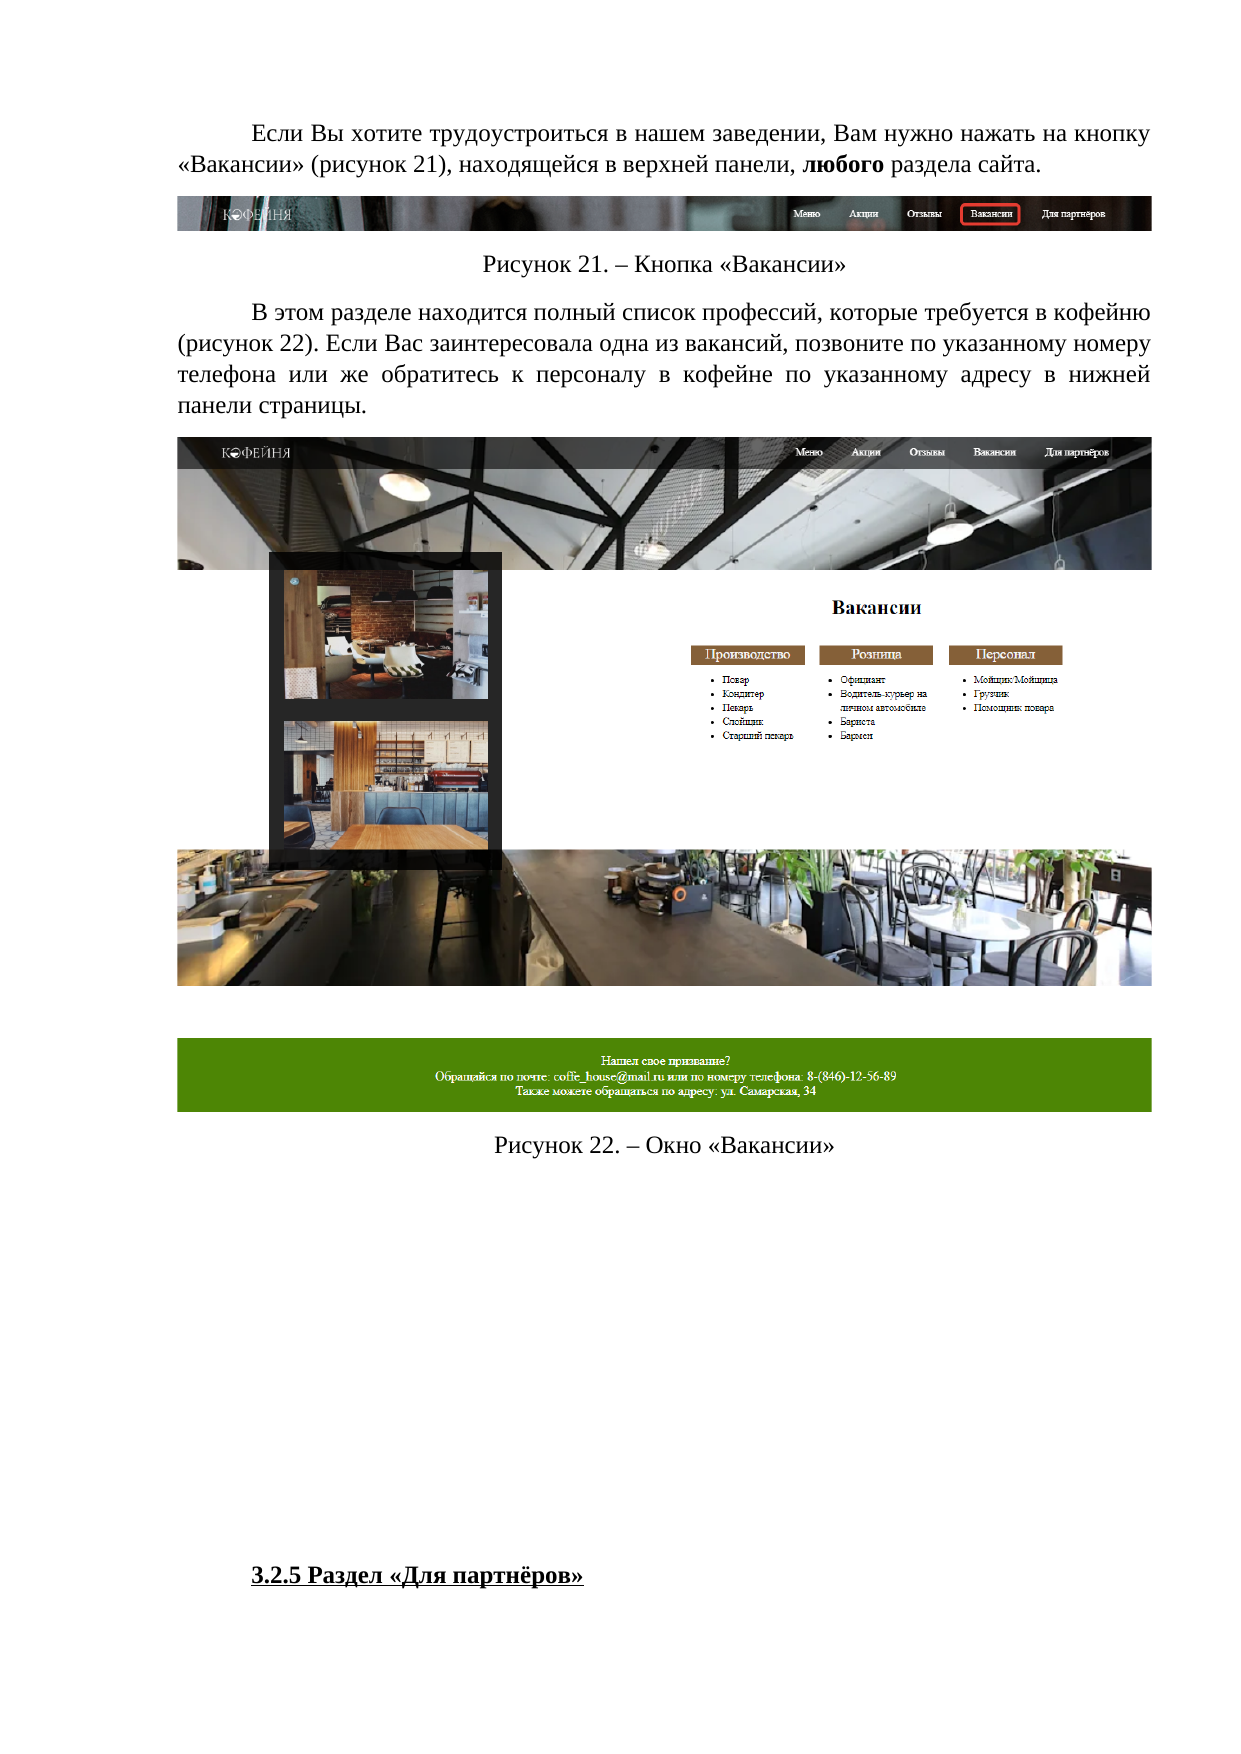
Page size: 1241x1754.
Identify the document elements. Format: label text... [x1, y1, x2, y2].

text Рисунок 22. – Окно «Вакансии» [177, 1130, 1152, 1159]
picture [177, 196, 1152, 231]
text В этом разделе находится полный список профессий, которые требуется в кофейню (рисунок 22). Если Вас заинтересовала одна из вакансий, позвоните по указанному номеру телефона или же обратитесь к персоналу в кофейне по указанному адресу в нижней панели страницы. [177, 297, 1152, 419]
text Рисунок 21. – Кнопка «Вакансии» [177, 249, 1152, 278]
text 3.2.5 Раздел «Для партнёров» [177, 1560, 1152, 1588]
picture [177, 437, 1152, 1112]
text Если Вы хотите трудоустроиться в нашем заведении, Вам нужно нажать на кнопку «Вакансии» (рисунок 21), находящейся в верхней панели, любого раздела сайта. [177, 118, 1152, 178]
